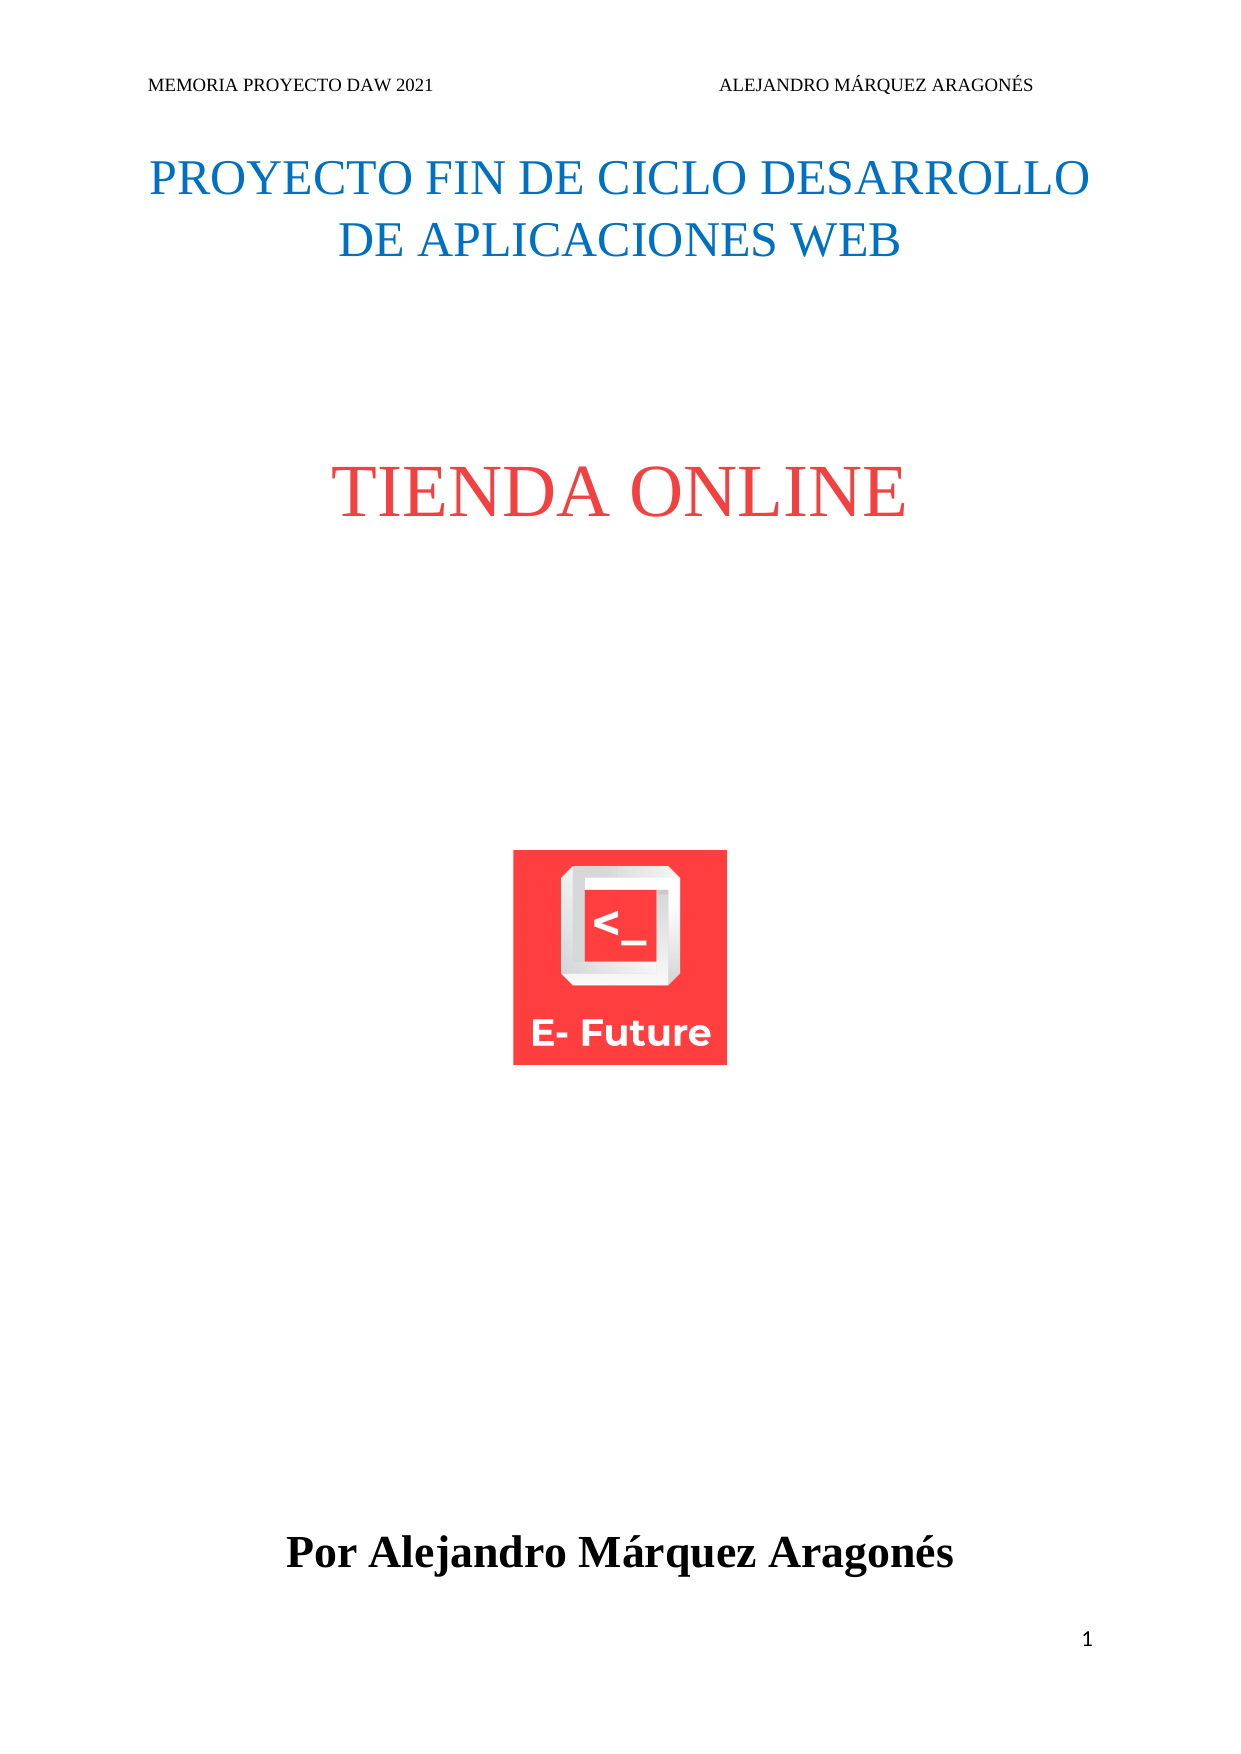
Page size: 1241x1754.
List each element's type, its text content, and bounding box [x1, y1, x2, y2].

text PROYECTO FIN DE CICLO DESARROLLO DE APLICACIONES WEB [148, 148, 1092, 267]
picture [513, 850, 728, 1065]
text Por Alejandro Márquez Aragonés [148, 1525, 1092, 1577]
text TIENDA ONLINE [148, 446, 1092, 532]
